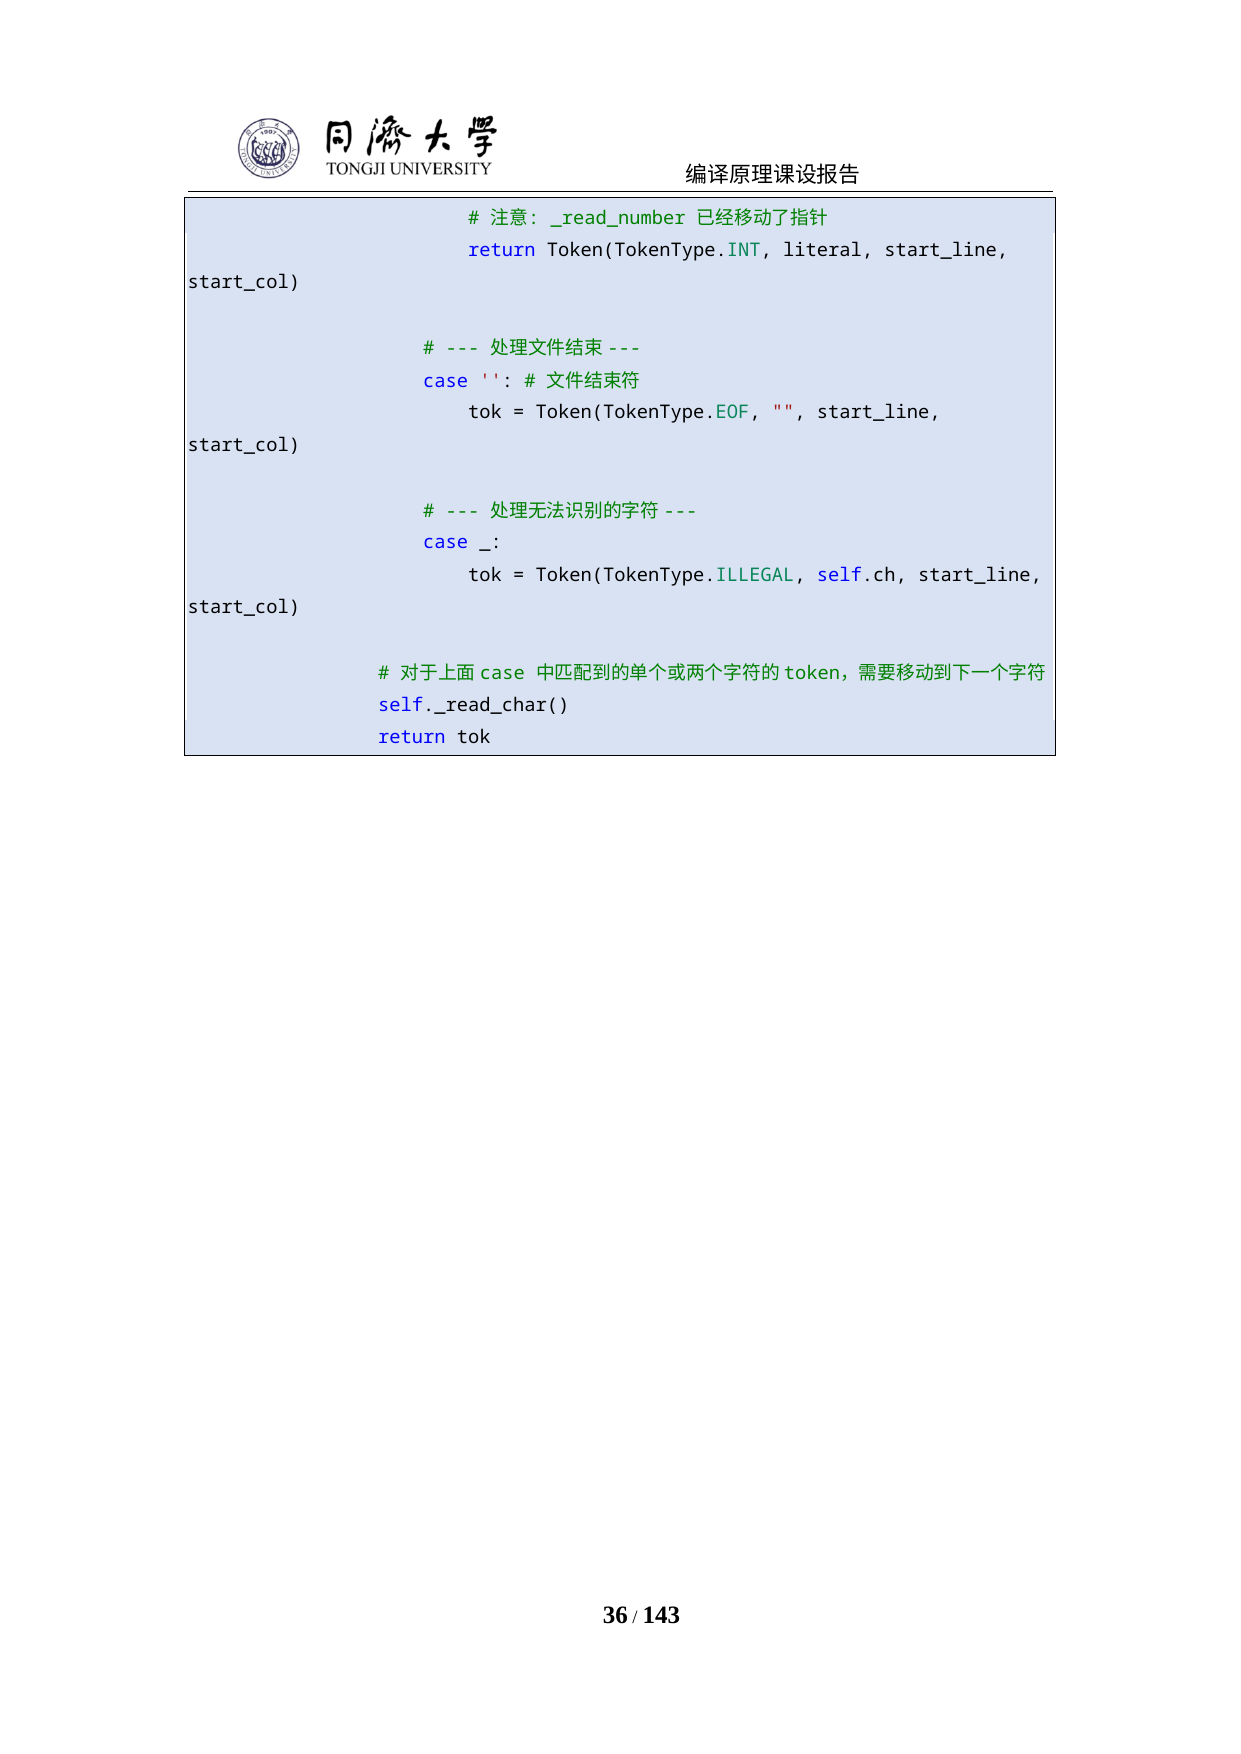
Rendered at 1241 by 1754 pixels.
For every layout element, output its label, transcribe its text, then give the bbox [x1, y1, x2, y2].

text case _: [187, 525, 1053, 558]
picture [231, 110, 503, 183]
text return Token(TokenType.INT, literal, start_line, start_col) [187, 233, 1053, 298]
text case '': # 文件结束符 [187, 363, 1053, 395]
text tok = Token(TokenType.EOF, "", start_line, start_col) [187, 395, 1053, 460]
text # 对于上面 case 中匹配到的单个或两个字符的 token，需要移动到下一个字符 [187, 655, 1053, 688]
text return tok [185, 717, 1055, 755]
text # --- 处理无法识别的字符 --- [187, 493, 1053, 525]
text self._read_char() [187, 688, 1053, 717]
text # 注意: _read_number 已经移动了指针 [185, 198, 1055, 233]
text tok = Token(TokenType.ILLEGAL, self.ch, start_line, start_col) [187, 558, 1053, 623]
text # --- 处理文件结束 --- [187, 330, 1053, 363]
